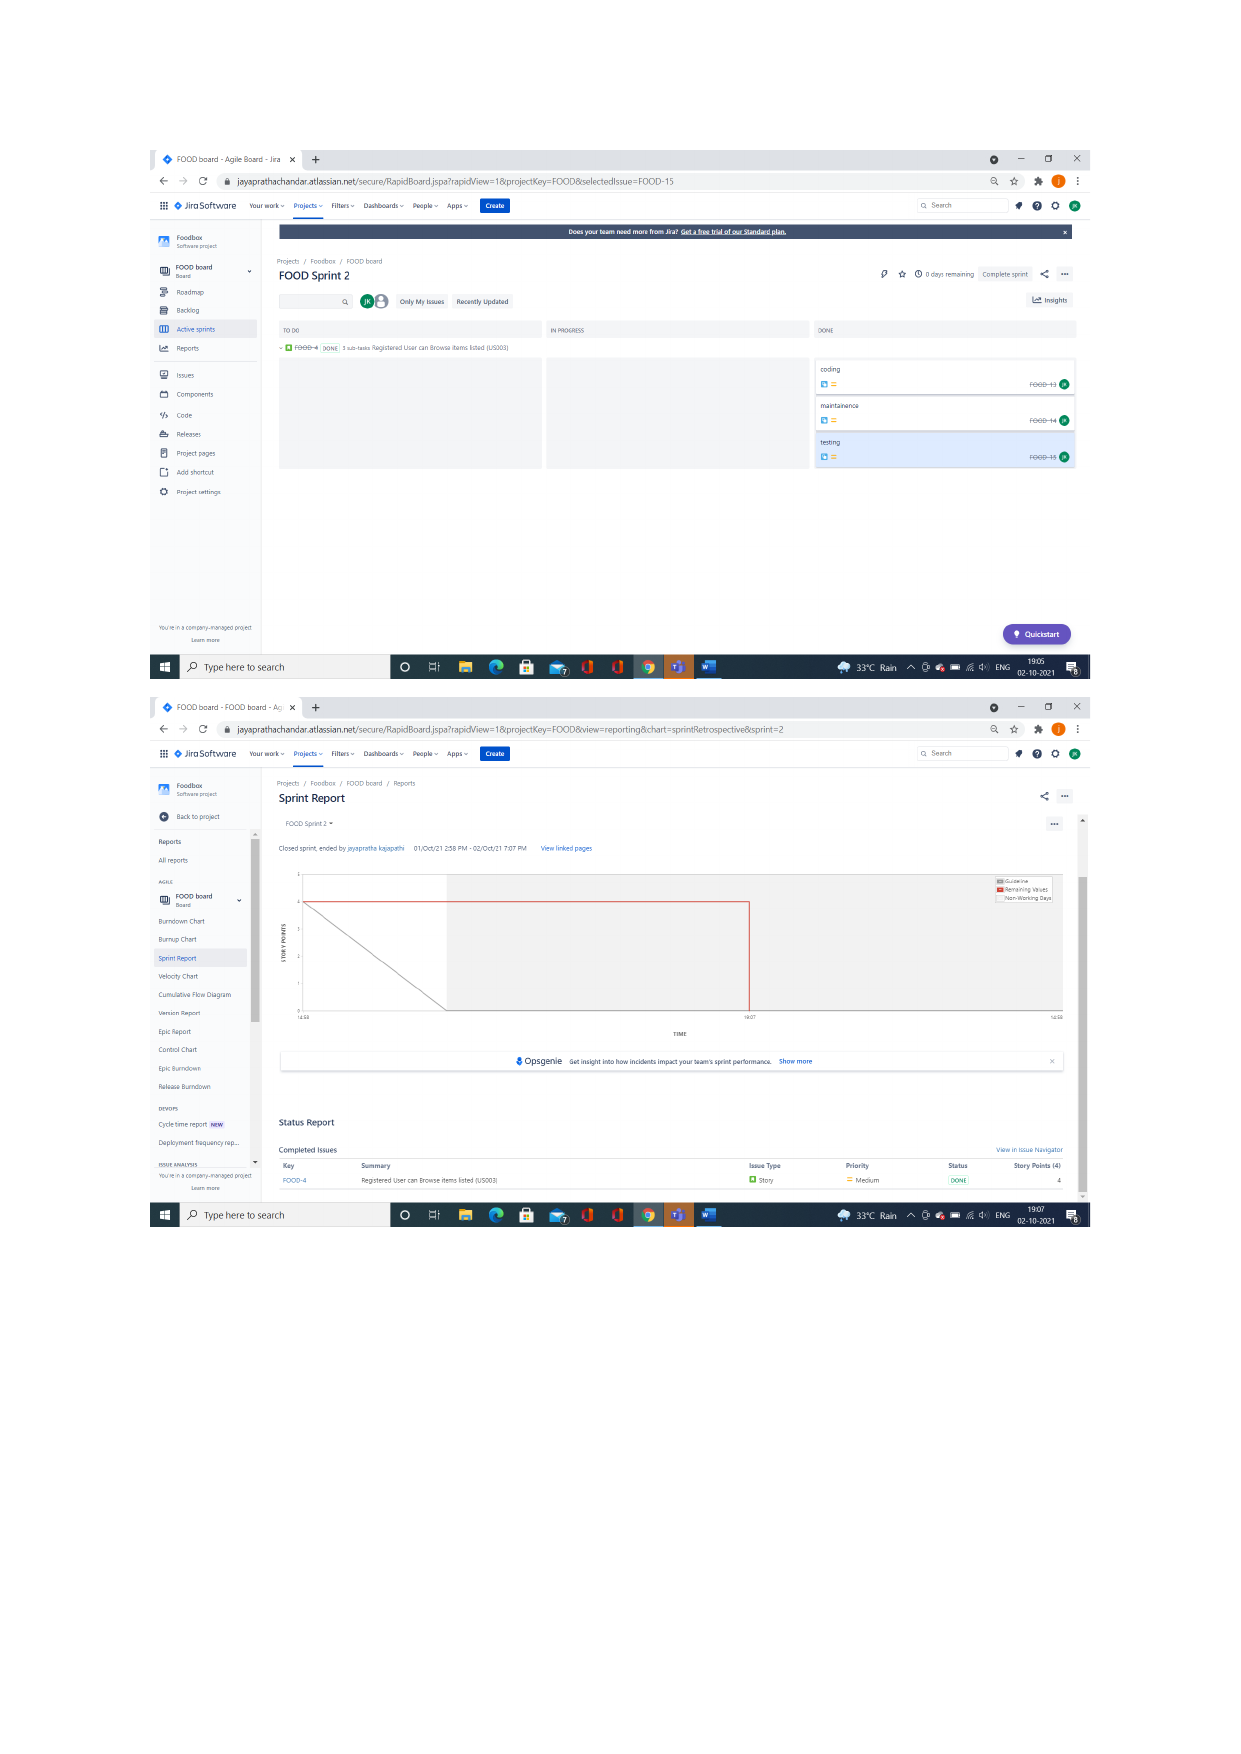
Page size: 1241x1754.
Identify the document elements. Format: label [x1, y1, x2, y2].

picture [150, 150, 1091, 679]
picture [150, 697, 1091, 1227]
